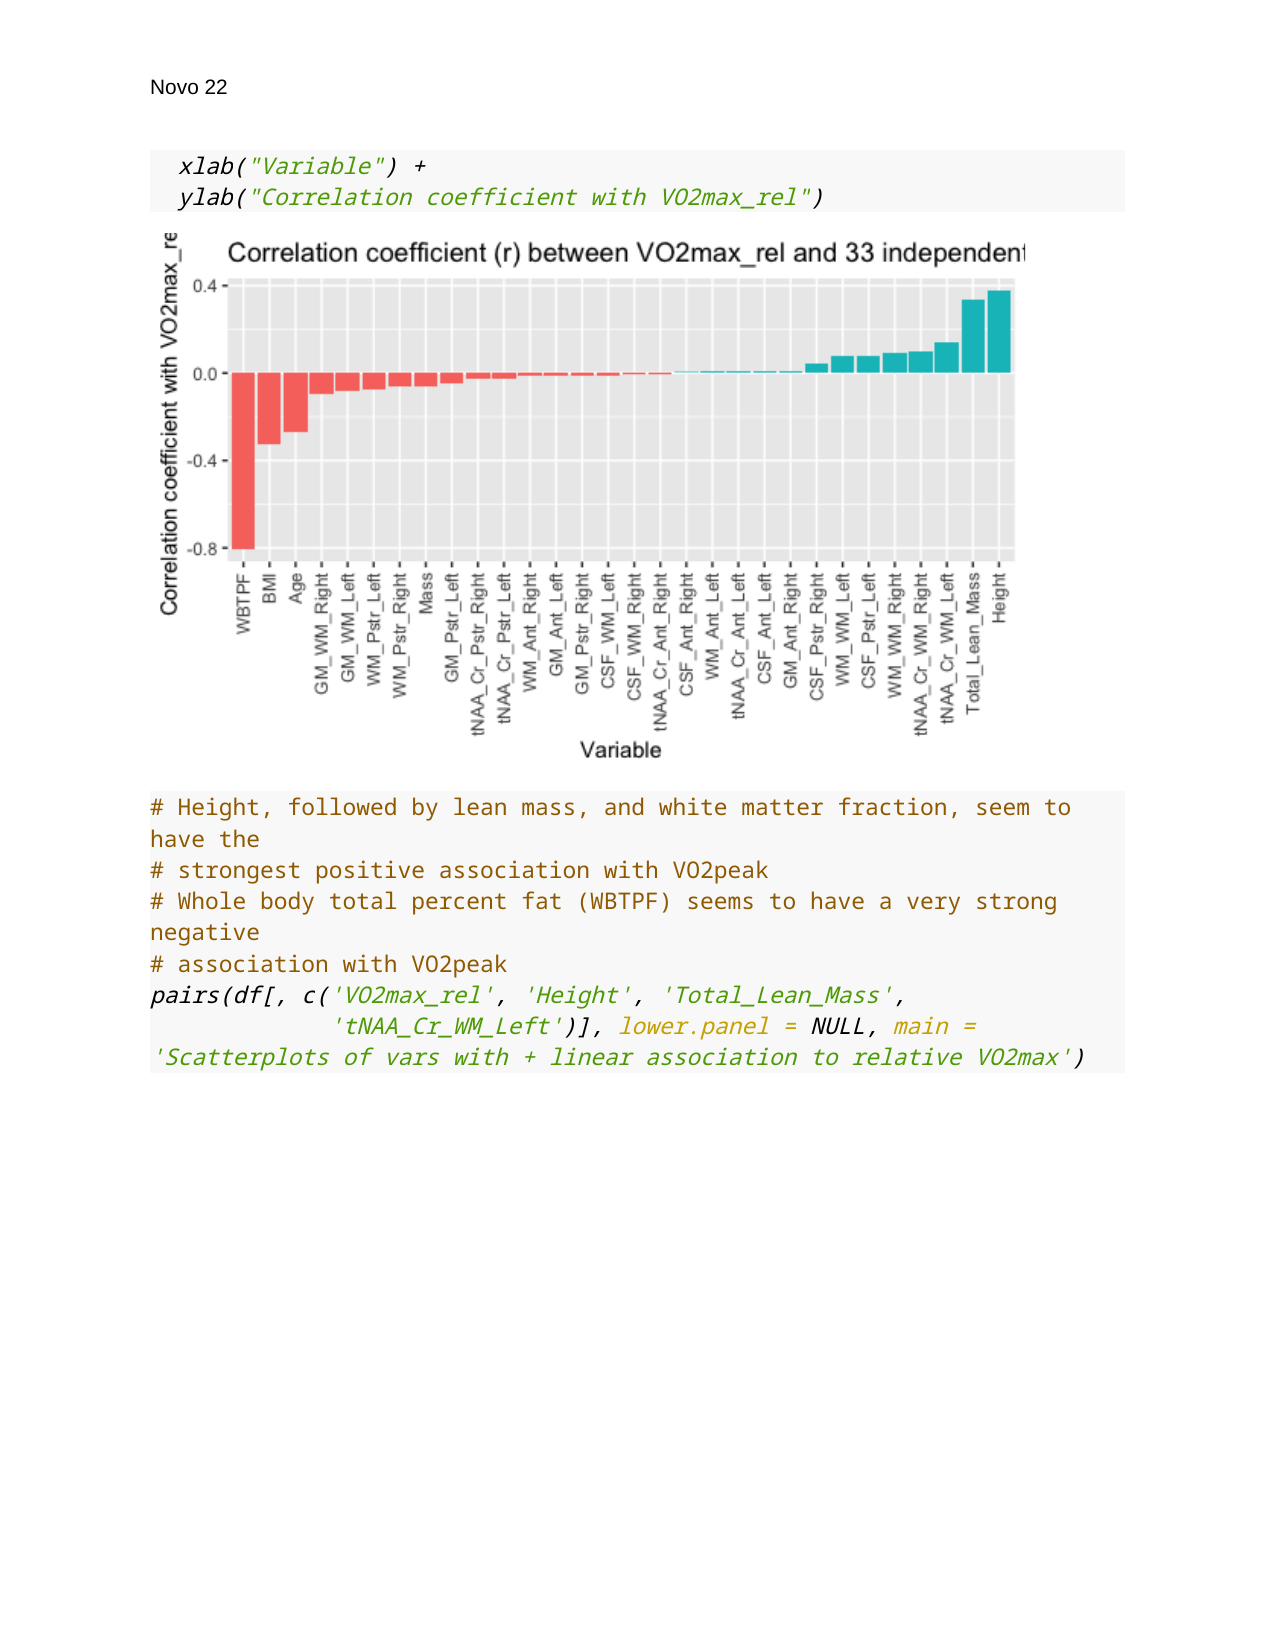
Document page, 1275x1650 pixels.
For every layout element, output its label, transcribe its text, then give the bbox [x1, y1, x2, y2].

text # Height, followed by lean mass, and white matter fraction, seem to have the # strongest positive association with VO2peak # Whole body total percent fat (WBTPF) seems to have a very strong negative # association with VO2peak pairs(df[, c('VO2max_rel', 'Height', 'Total_Lean_Mass', 'tNAA_Cr_WM_Left')], lower.panel = NULL, main = 'Scatterplots of vars with + linear association to relative VO2max') [260, 791, 1125, 1073]
picture [150, 233, 1025, 773]
